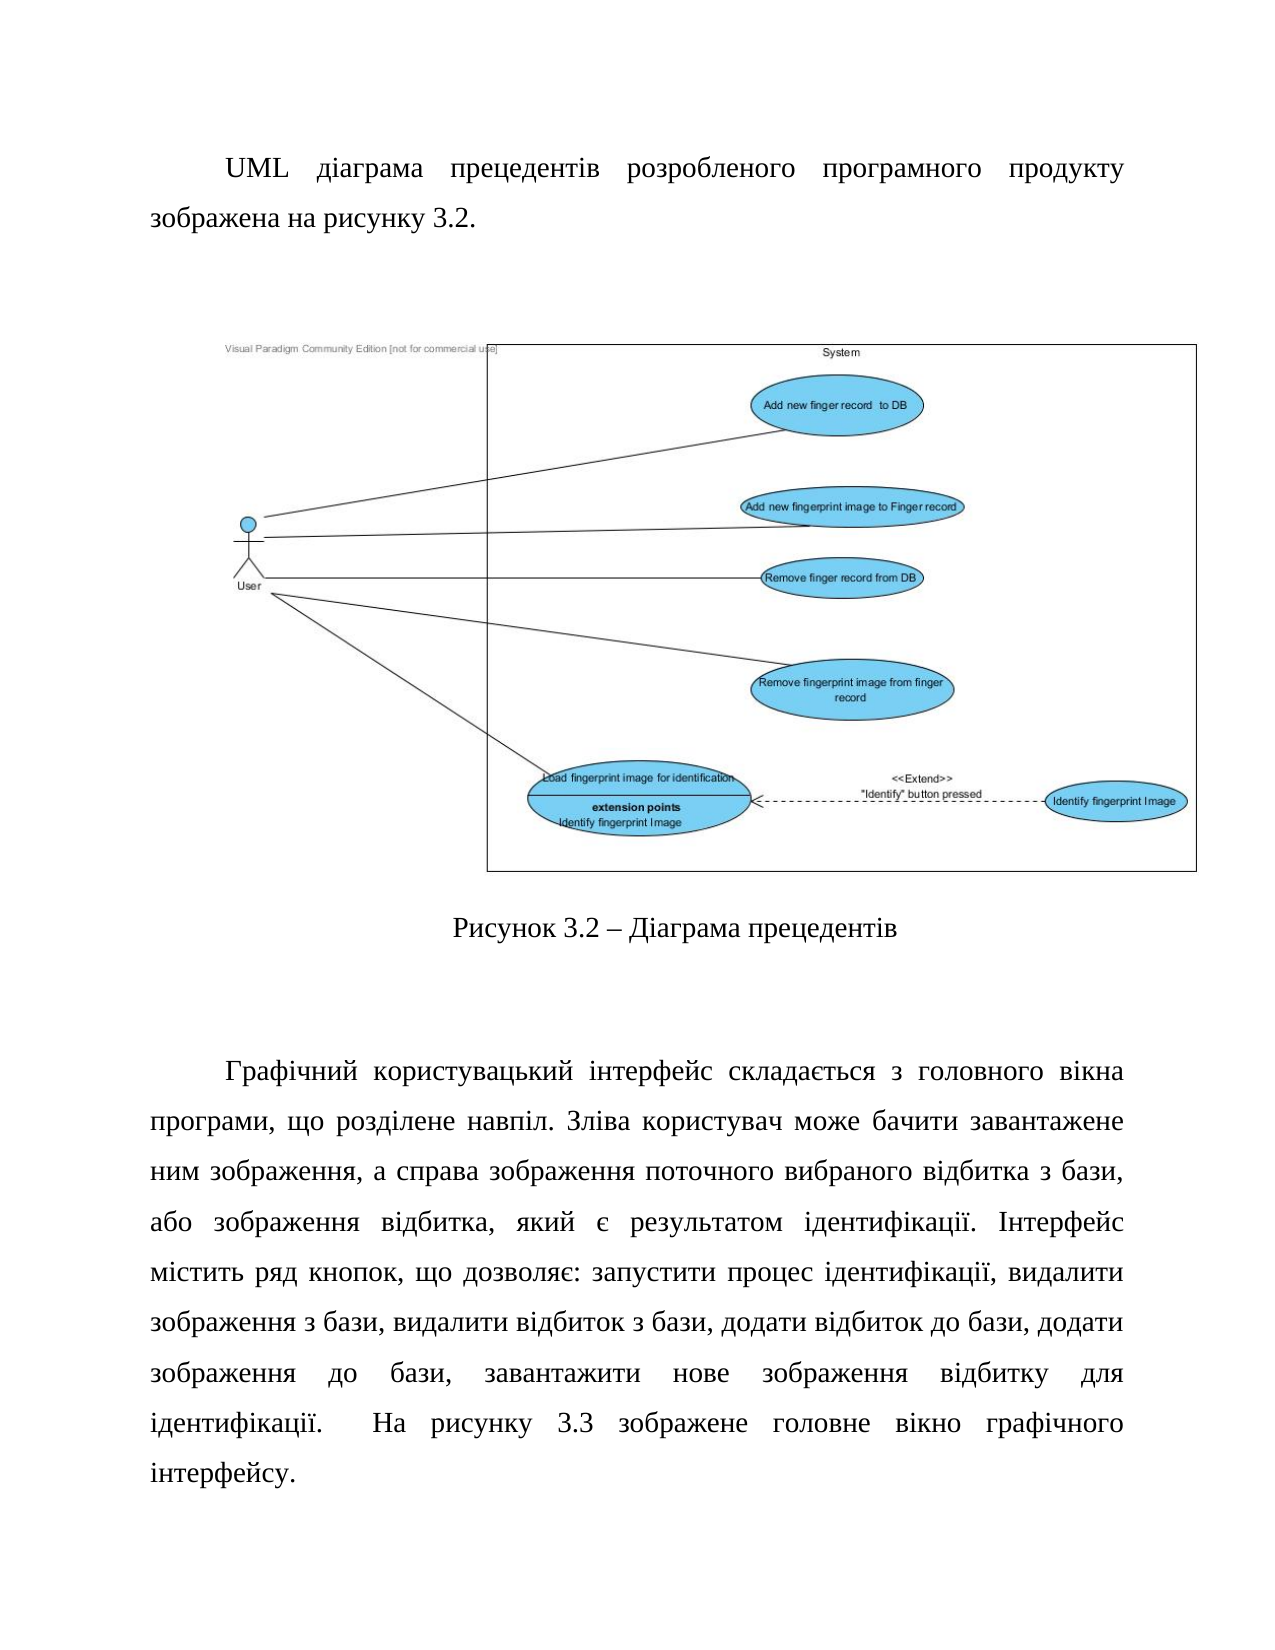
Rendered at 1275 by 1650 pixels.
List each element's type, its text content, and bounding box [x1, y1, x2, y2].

picture [225, 342, 1200, 876]
text Графічний користувацький інтерфейс складається з головного вікна програми, що розділене навпіл. Зліва користувач може бачити завантажене ним зображення, а справа зображення поточного вибраного відбитка з бази, або зображення відбитка, який є результатом ідентифікації. Інтерфейс містить ряд кнопок, що дозволяє: запустити процес ідентифікації, видалити зображення з бази, видалити відбиток з бази, додати відбиток до бази, додати зображення до бази, завантажити нове зображення відбитку для ідентифікації. На рисунку 3.3 зображене головне вікно графічного інтерфейсу. [150, 1053, 1125, 1489]
text UML діаграма прецедентів розробленого програмного продукту зображена на рисунку 3.2. [150, 150, 1125, 234]
text Рисунок 3.2 – Діаграма прецедентів [150, 911, 1125, 944]
